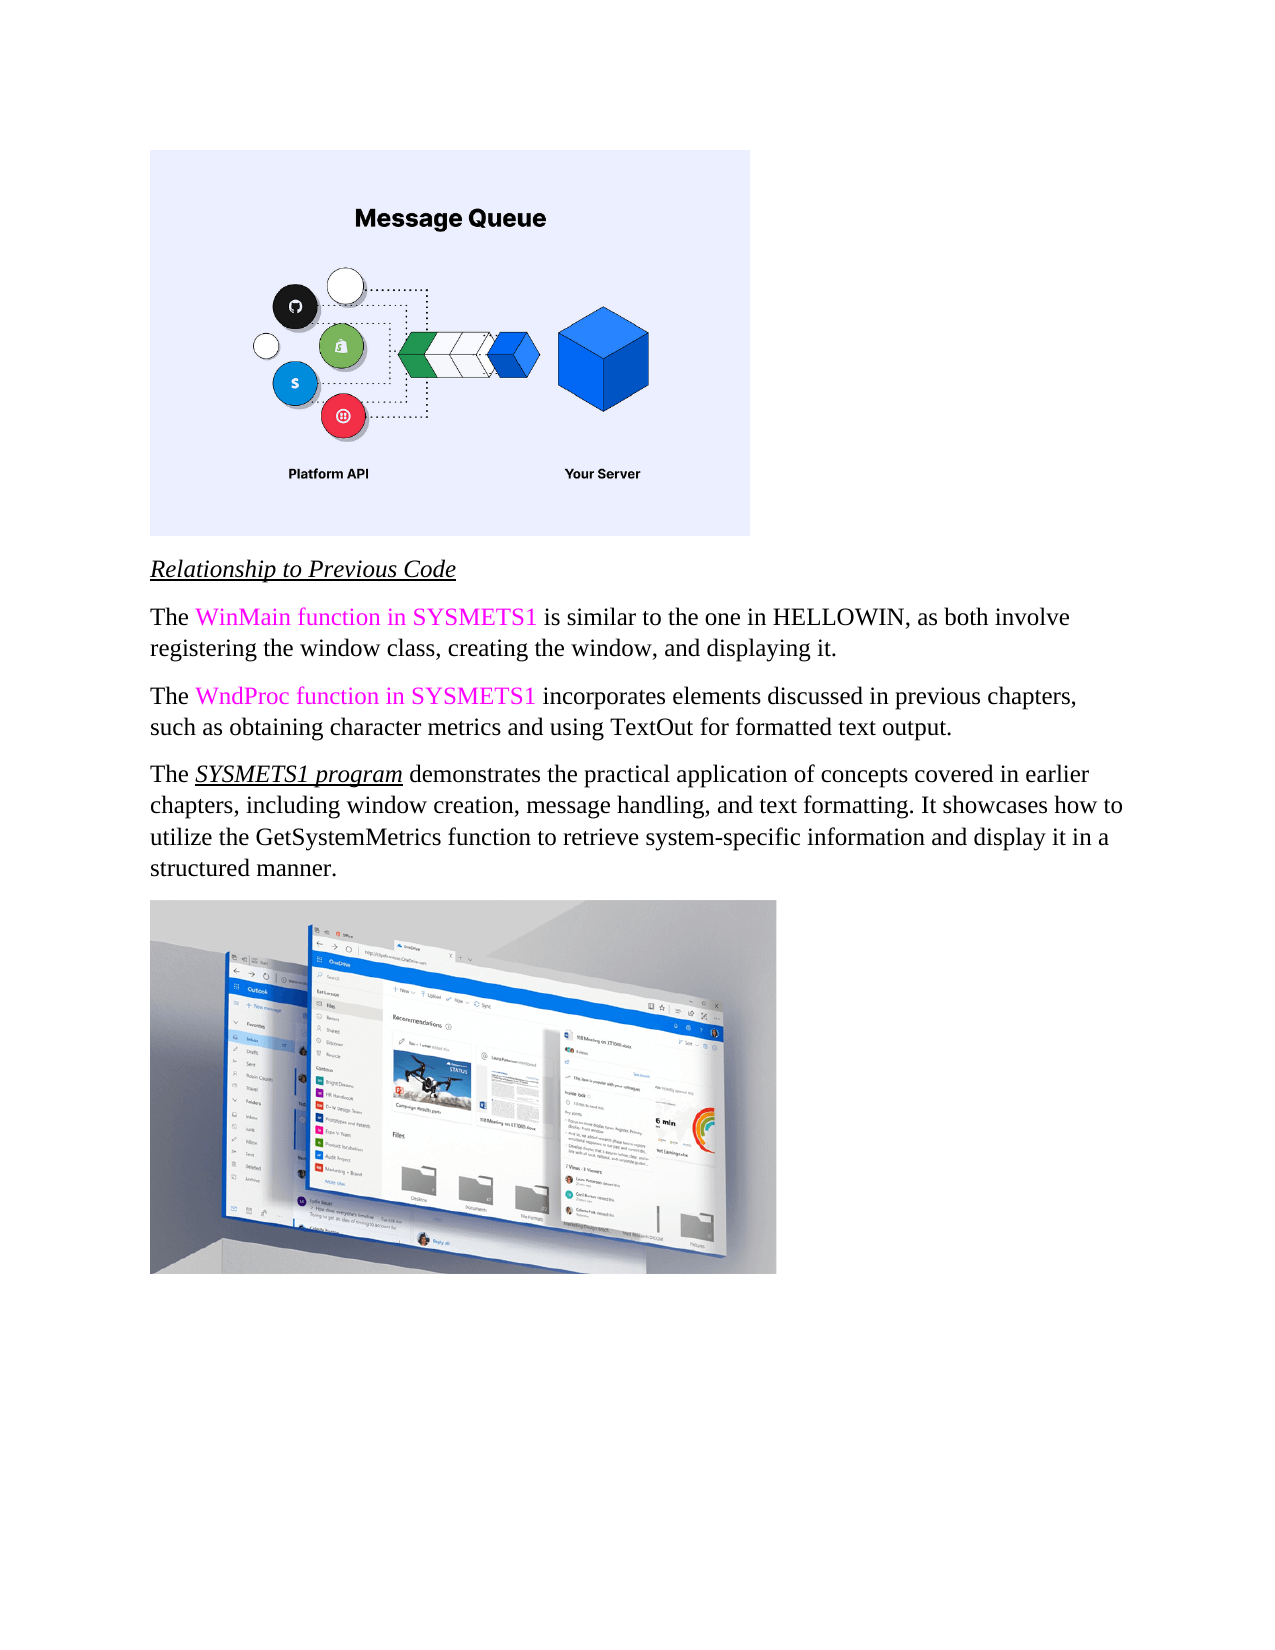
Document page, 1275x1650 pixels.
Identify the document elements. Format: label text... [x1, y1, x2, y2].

text Relationship to Previous Code [150, 554, 1125, 583]
picture [150, 150, 750, 536]
text The WinMain function in SYSMETS1 is similar to the one in HELLOWIN, as both involve registering the window class, creating the window, and displaying it. [150, 602, 1125, 662]
text The SYSMETS1 program demonstrates the practical application of concepts covered in earlier chapters, including window creation, message handling, and text formatting. It showcases how to utilize the GetSystemMetrics function to retrieve system-specific information and display it in a structured manner. [150, 759, 1125, 881]
picture [150, 900, 777, 1274]
text The WndProc function in SYSMETS1 incorporates elements discussed in previous chapters, such as obtaining character metrics and using TextOut for formatted text output. [150, 681, 1125, 741]
